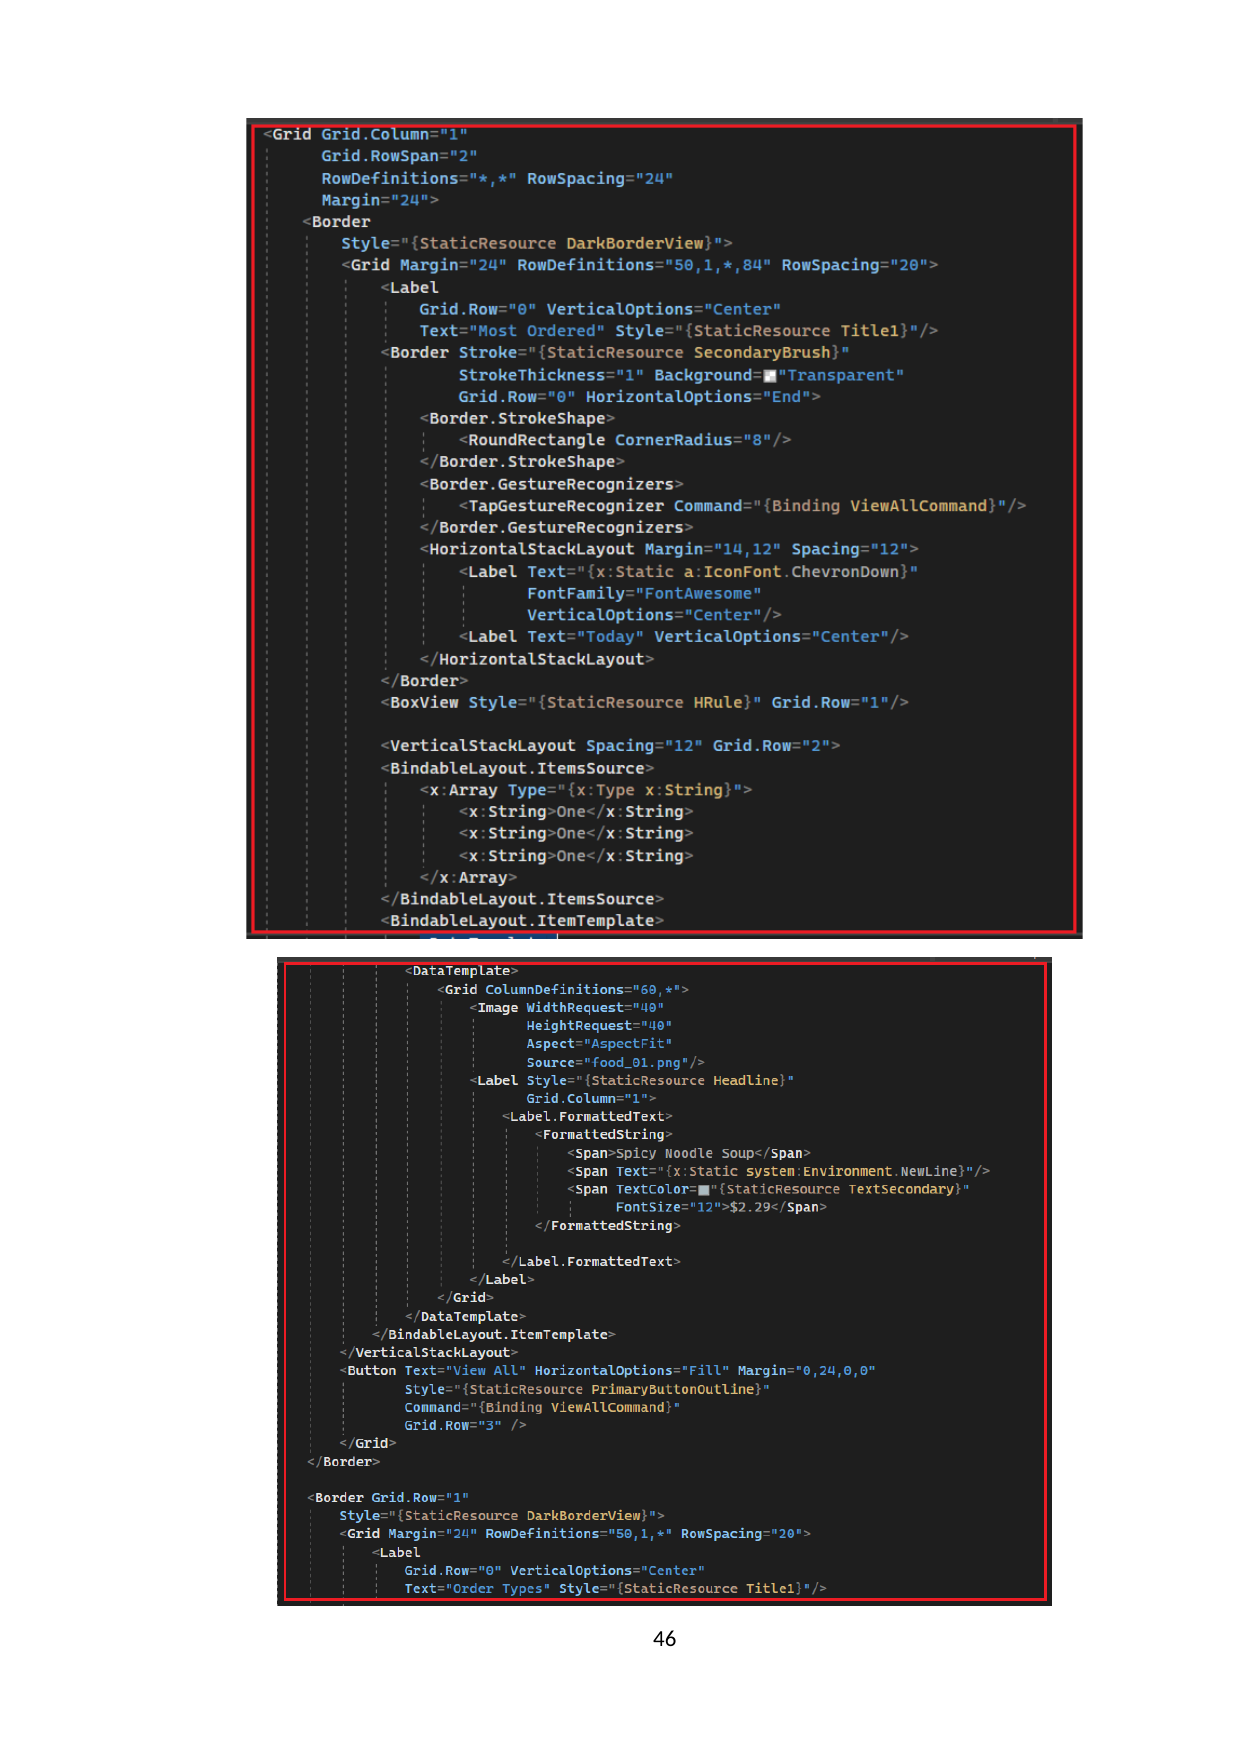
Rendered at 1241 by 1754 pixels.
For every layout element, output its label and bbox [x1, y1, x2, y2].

picture [246, 118, 1083, 939]
picture [277, 957, 1052, 1606]
